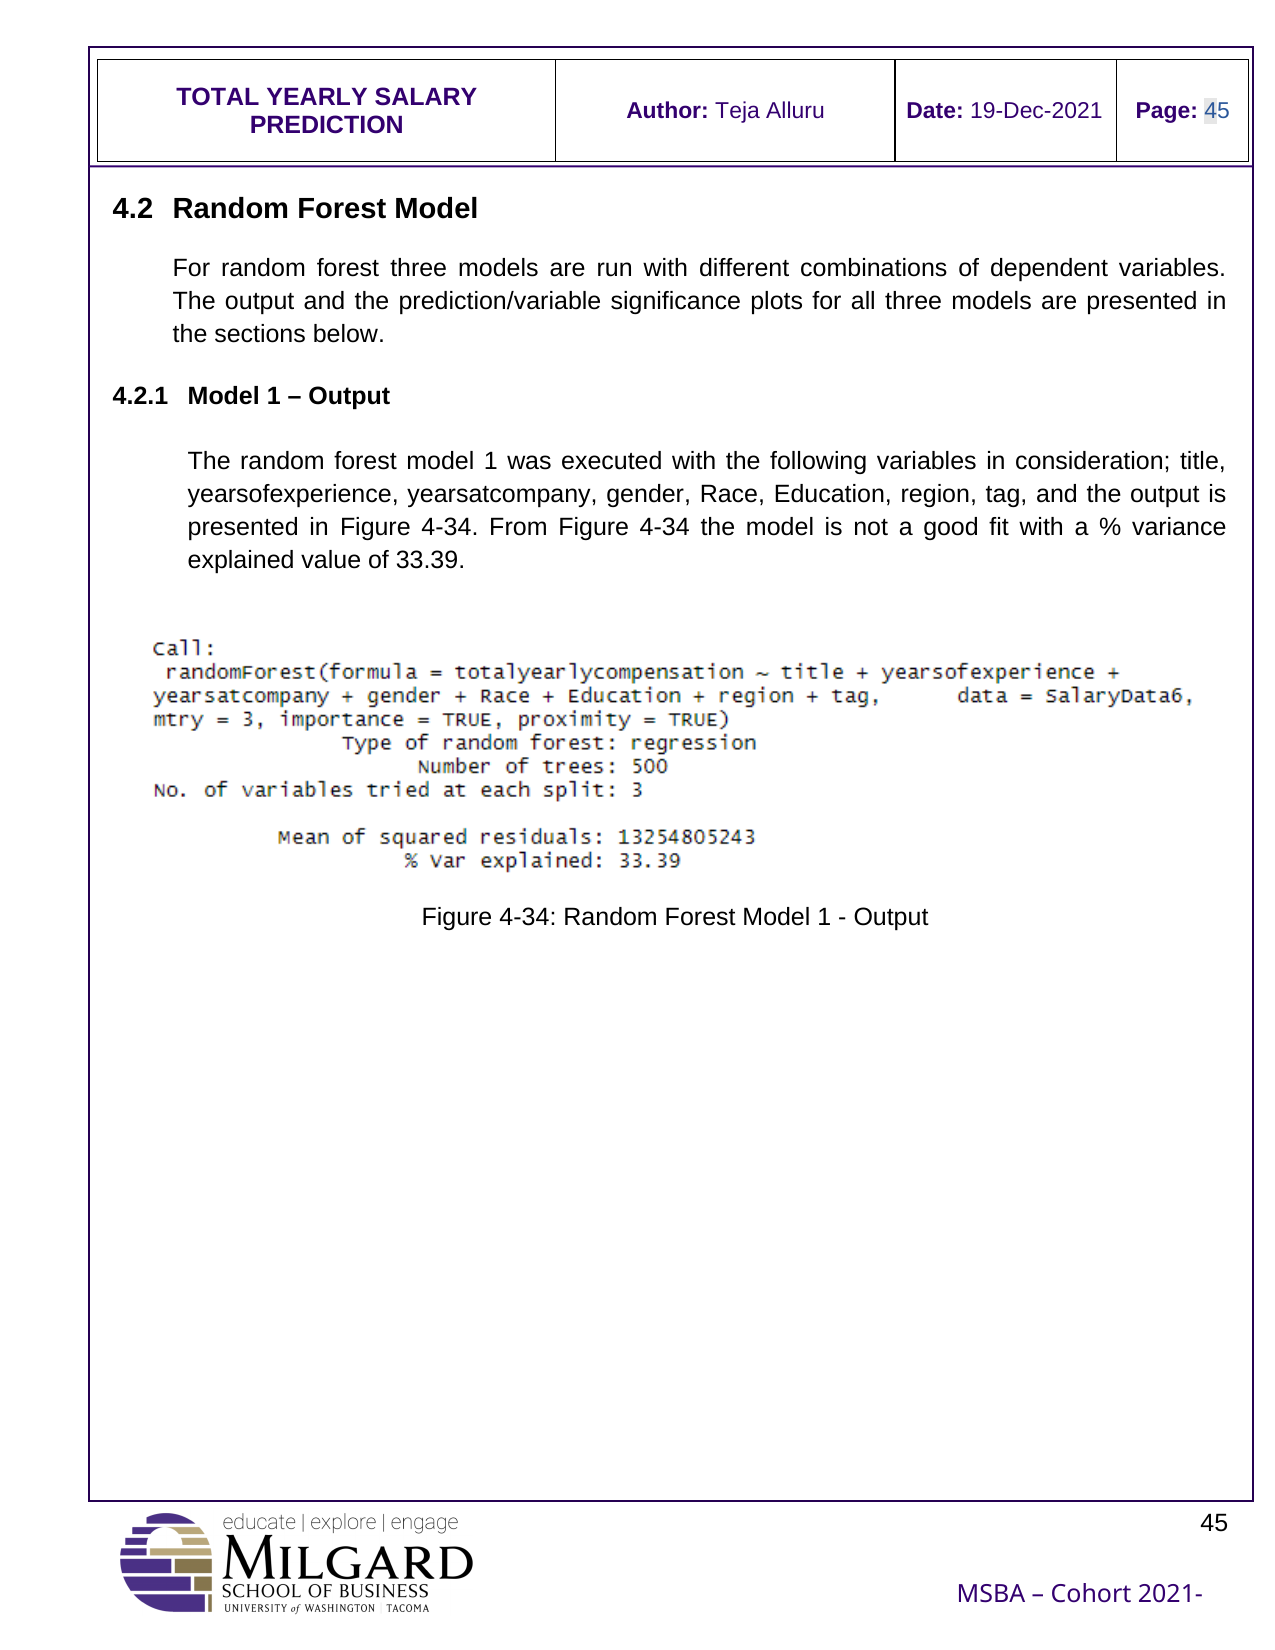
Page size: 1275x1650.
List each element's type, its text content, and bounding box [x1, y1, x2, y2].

subtitle Model 1 – Output [112, 381, 1228, 410]
text For random forest three models are run with different combinations of dependent variables. The output and the prediction/variable significance plots for all three models are presented in the sections below. [172, 253, 1228, 348]
picture [146, 635, 1195, 874]
picture [119, 1508, 474, 1616]
subtitle Random Forest Model [112, 191, 1228, 224]
